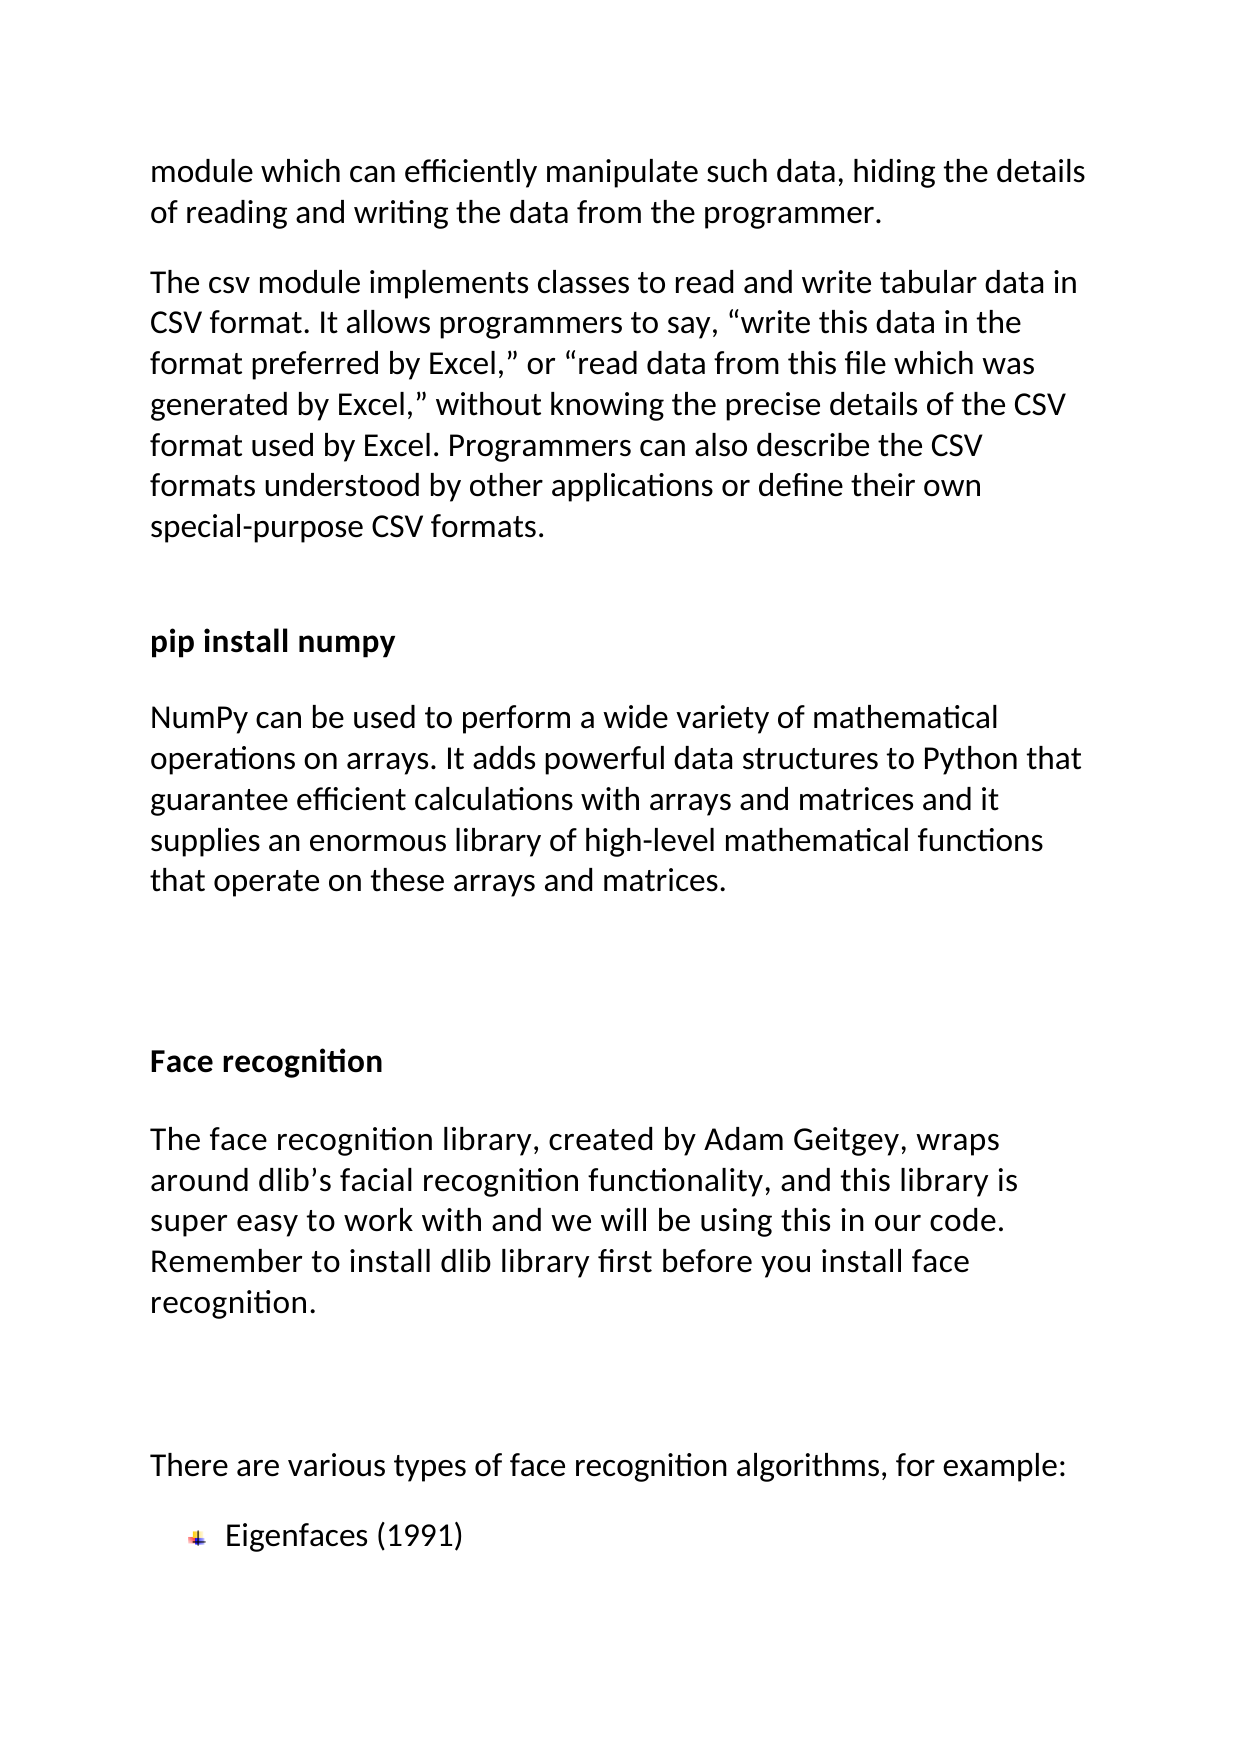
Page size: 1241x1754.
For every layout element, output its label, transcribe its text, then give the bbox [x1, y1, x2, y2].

picture [188, 1529, 206, 1546]
text pip install numpy [150, 621, 1090, 661]
text The csv module implements classes to read and write tabular data in CSV format. It allows programmers to say, “write this data in the format preferred by Excel,” or “read data from this file which was generated by Excel,” without knowing the precise details of the CSV format used by Excel. Programmers can also describe the CSV formats understood by other applications or define their own special-purpose CSV formats. [150, 261, 1090, 546]
text There are various types of face recognition algorithms, for example: [150, 1444, 1090, 1484]
text NumPy can be used to perform a wide variety of mathematical operations on arrays. It adds powerful data structures to Python that guarantee efficient calculations with arrays and matrices and it supplies an enormous library of high-level mathematical functions that operate on these arrays and matrices. [727, 696, 1090, 900]
text The face recognition library, created by Adam Geitgey, wraps around dlib’s facial recognition functionality, and this library is super easy to work with and we will be using this in our code. Remember to install dlib library first before you install face recognition. [150, 1118, 1090, 1322]
text Face recognition [150, 1040, 1090, 1081]
list Eigenfaces (1991) [187, 1513, 1090, 1554]
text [150, 150, 1090, 231]
